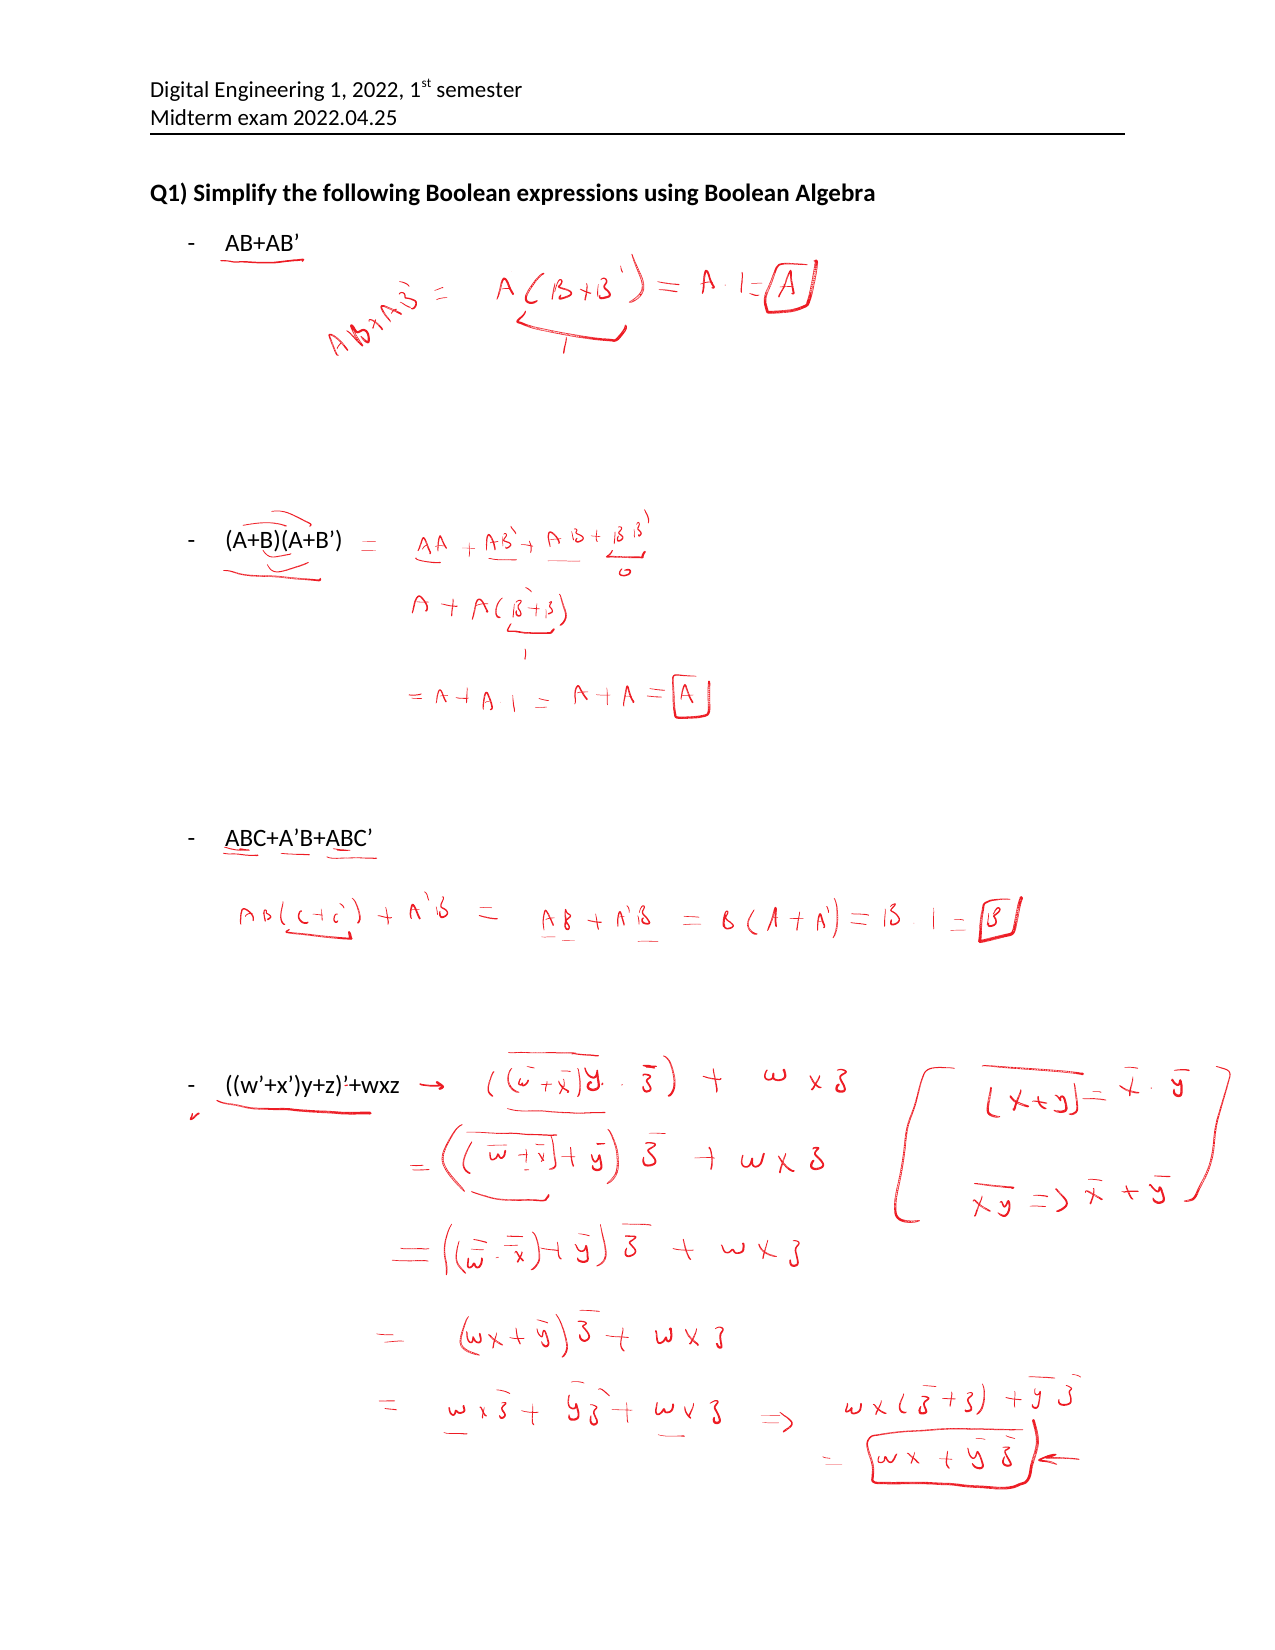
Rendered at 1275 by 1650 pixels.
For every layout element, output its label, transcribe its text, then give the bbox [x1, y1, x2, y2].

text Q1) Simplify the following Boolean expressions using Boolean Algebra [150, 177, 1125, 208]
list ((w’+x’)y+z)’+wxz [918, 1070, 1125, 1100]
list (A+B)(A+B’) [187, 524, 1125, 555]
list ((w’+x’)y+z)’+wxz [187, 1070, 925, 1100]
list ABC+A’B+ABC’ [187, 822, 1125, 852]
list AB+AB’ [187, 227, 1125, 257]
